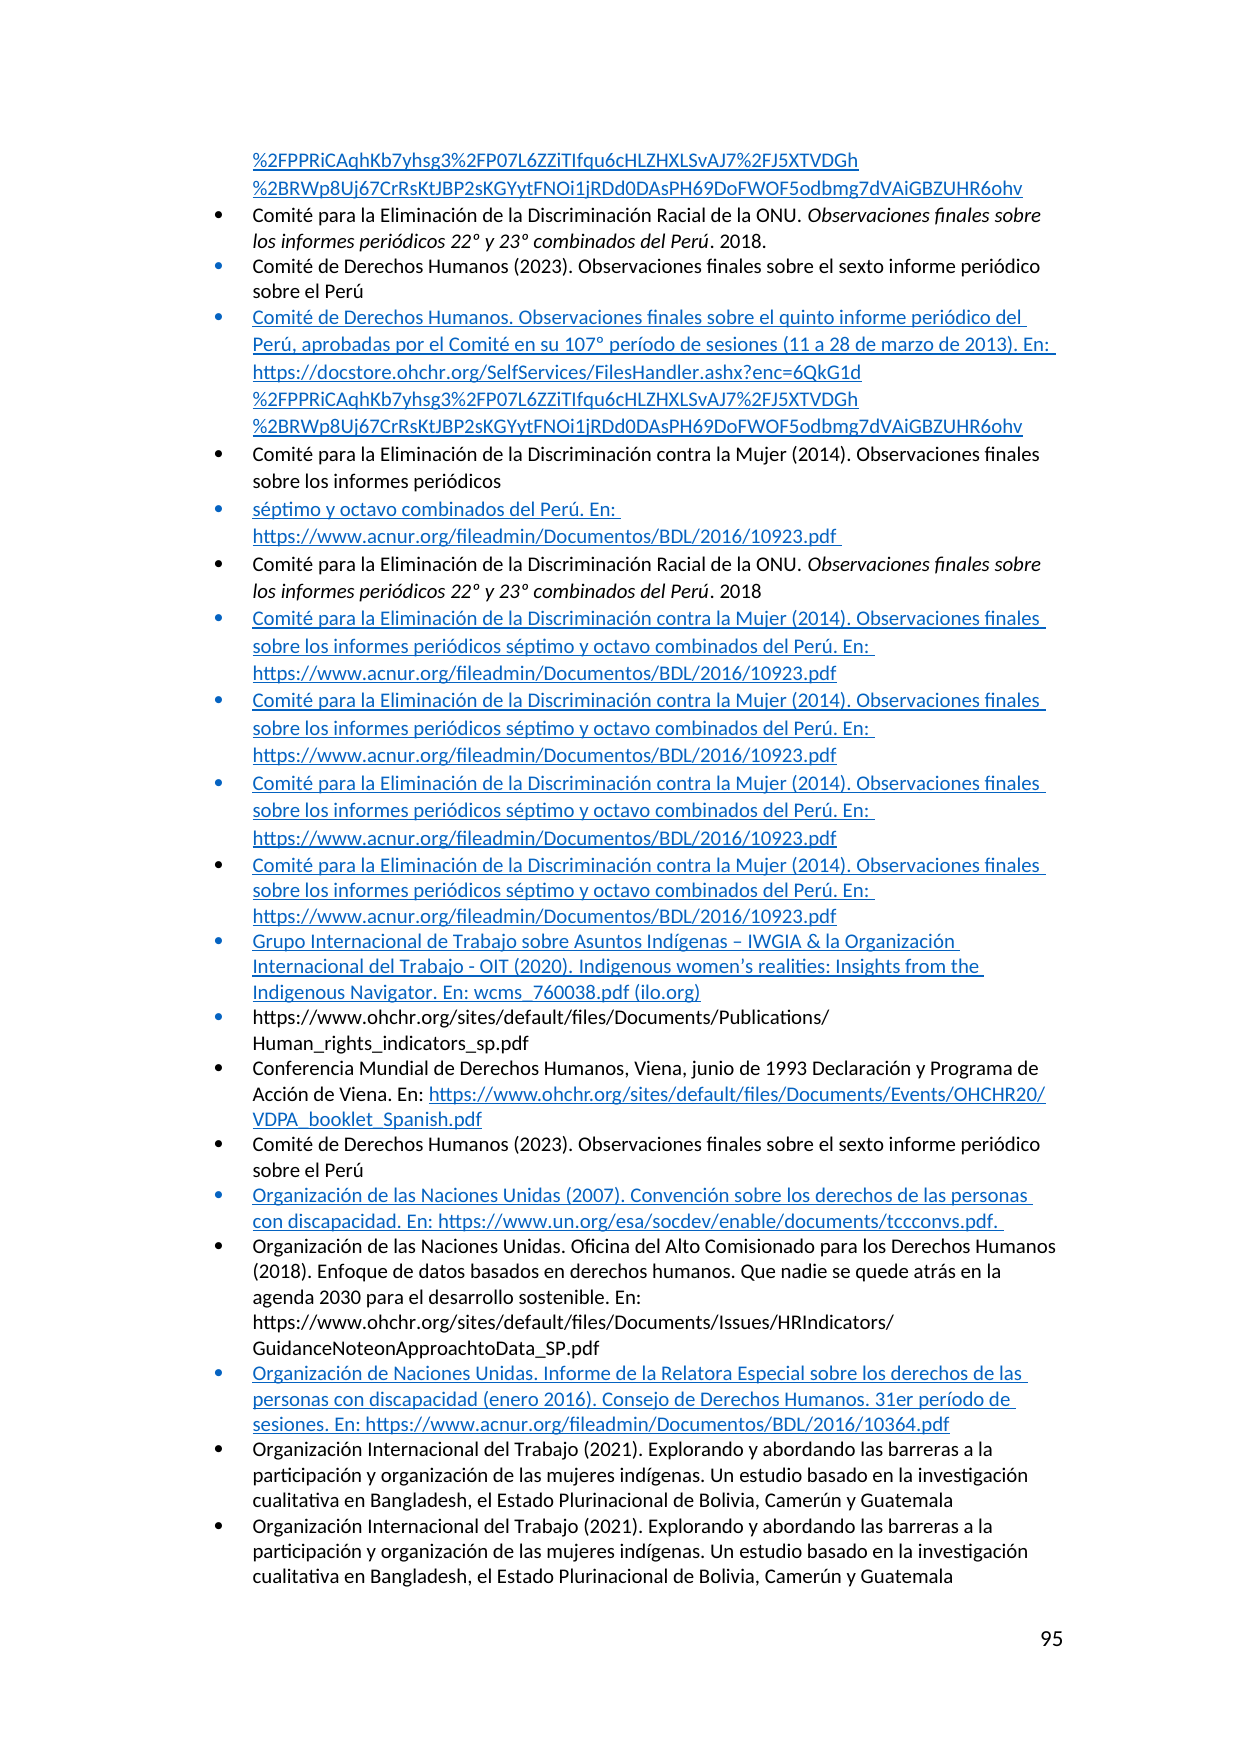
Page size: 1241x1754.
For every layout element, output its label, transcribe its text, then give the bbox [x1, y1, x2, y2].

list Comité para la Eliminación de la Discriminación contra la Mujer (2014). Observaciones finales sobre los informes periódicos séptimo y octavo combinados del Perú. En: https://www.acnur.org/fileadmin/Documentos/BDL/2016/10923.pdf [215, 688, 1063, 768]
list Organización de Naciones Unidas. Informe de la Relatora Especial sobre los derechos de las personas con discapacidad (enero 2016). Consejo de Derechos Humanos. 31er período de sesiones. En: https://www.acnur.org/fileadmin/Documentos/BDL/2016/10364.pdf [215, 1360, 1063, 1437]
list Comité de Derechos Humanos (2023). Observaciones finales sobre el sexto informe periódico sobre el Perú [215, 253, 1063, 304]
list Conferencia Mundial de Derechos Humanos, Viena, junio de 1993 Declaración y Programa de Acción de Viena. En: https://www.ohchr.org/sites/default/files/Documents/Events/OHCHR20/VDPA_booklet_Spanish.pdf [215, 1055, 1063, 1132]
list Organización de las Naciones Unidas. Oficina del Alto Comisionado para los Derechos Humanos (2018). Enfoque de datos basados en derechos humanos. Que nadie se quede atrás en la agenda 2030 para el desarrollo sostenible. En: https://www.ohchr.org/sites/default/files/Documents/Issues/HRIndicators/GuidanceNoteonApproachtoData_SP.pdf [215, 1233, 1063, 1360]
list séptimo y octavo combinados del Perú. En: https://www.acnur.org/fileadmin/Documentos/BDL/2016/10923.pdf [215, 496, 1063, 549]
list Organización Internacional del Trabajo (2021). Explorando y abordando las barreras a la participación y organización de las mujeres indígenas. Un estudio basado en la investigación cualitativa en Bangladesh, el Estado Plurinacional de Bolivia, Camerún y Guatemala [215, 1513, 1063, 1589]
list Comité para la Eliminación de la Discriminación contra la Mujer (2014). Observaciones finales sobre los informes periódicos [215, 441, 1063, 494]
list Comité para la Eliminación de la Discriminación contra la Mujer (2014). Observaciones finales sobre los informes periódicos séptimo y octavo combinados del Perú. En: https://www.acnur.org/fileadmin/Documentos/BDL/2016/10923.pdf [215, 770, 1063, 850]
list Grupo Internacional de Trabajo sobre Asuntos Indígenas – IWGIA & la Organización Internacional del Trabajo - OIT (2020). Indigenous women’s realities: Insights from the Indigenous Navigator. En: wcms_760038.pdf (ilo.org) [215, 928, 1063, 1004]
list Comité para la Eliminación de la Discriminación contra la Mujer (2014). Observaciones finales sobre los informes periódicos séptimo y octavo combinados del Perú. En: https://www.acnur.org/fileadmin/Documentos/BDL/2016/10923.pdf [215, 852, 1063, 928]
list Comité para la Eliminación de la Discriminación contra la Mujer (2014). Observaciones finales sobre los informes periódicos séptimo y octavo combinados del Perú. En: https://www.acnur.org/fileadmin/Documentos/BDL/2016/10923.pdf [215, 606, 1063, 686]
list Organización Internacional del Trabajo (2021). Explorando y abordando las barreras a la participación y organización de las mujeres indígenas. Un estudio basado en la investigación cualitativa en Bangladesh, el Estado Plurinacional de Bolivia, Camerún y Guatemala [215, 1437, 1063, 1513]
list https://www.ohchr.org/sites/default/files/Documents/Publications/Human_rights_indicators_sp.pdf [215, 1004, 1063, 1055]
list Organización de las Naciones Unidas (2007). Convención sobre los derechos de las personas con discapacidad. En: https://www.un.org/esa/socdev/enable/documents/tccconvs.pdf. [215, 1182, 1063, 1233]
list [215, 148, 1063, 201]
list Comité para la Eliminación de la Discriminación Racial de la ONU. Observaciones finales sobre los informes periódicos 22º y 23º combinados del Perú. 2018 [215, 551, 1063, 603]
list Comité de Derechos Humanos (2023). Observaciones finales sobre el sexto informe periódico sobre el Perú [215, 1132, 1063, 1182]
